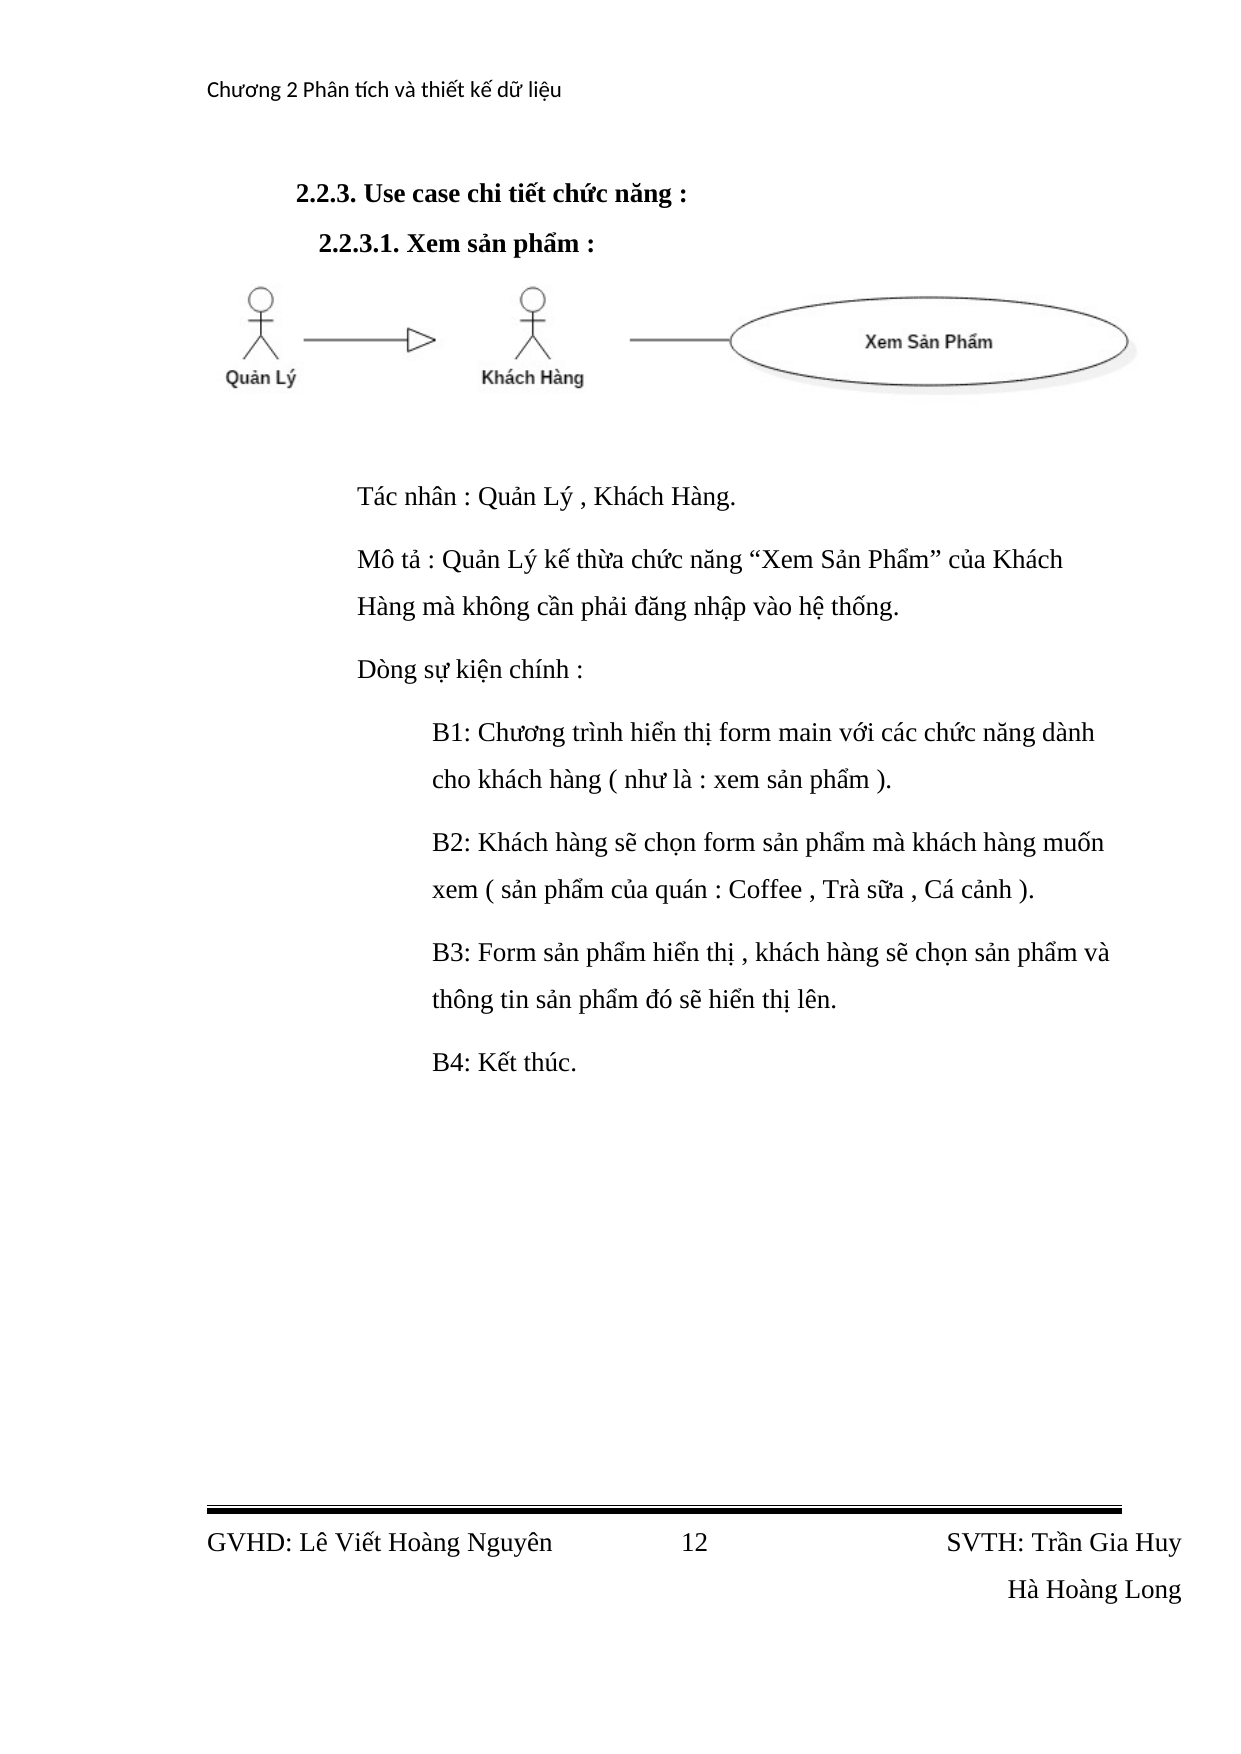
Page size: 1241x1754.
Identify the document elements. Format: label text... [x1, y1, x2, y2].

text Dòng sự kiện chính : [357, 653, 1122, 684]
subtitle Xem sản phẩm : [318, 227, 1122, 258]
text B1: Chương trình hiển thị form main với các chức năng dành cho khách hàng ( như là : xem sản phẩm ). [432, 717, 1122, 794]
picture [206, 274, 1182, 450]
text B3: Form sản phẩm hiển thị , khách hàng sẽ chọn sản phẩm và thông tin sản phẩm đó sẽ hiển thị lên. [432, 937, 1122, 1014]
subtitle Use case chi tiết chức năng : [296, 177, 1122, 208]
text B4: Kết thúc. [432, 1047, 1122, 1078]
text Mô tả : Quản Lý kế thừa chức năng “Xem Sản Phẩm” của Khách Hàng mà không cần phải đăng nhập vào hệ thống. [357, 543, 1122, 621]
text Tác nhân : Quản Lý , Khách Hàng. [357, 480, 1122, 511]
text B2: Khách hàng sẽ chọn form sản phẩm mà khách hàng muốn xem ( sản phẩm của quán : Coffee , Trà sữa , Cá cảnh ). [432, 827, 1122, 904]
